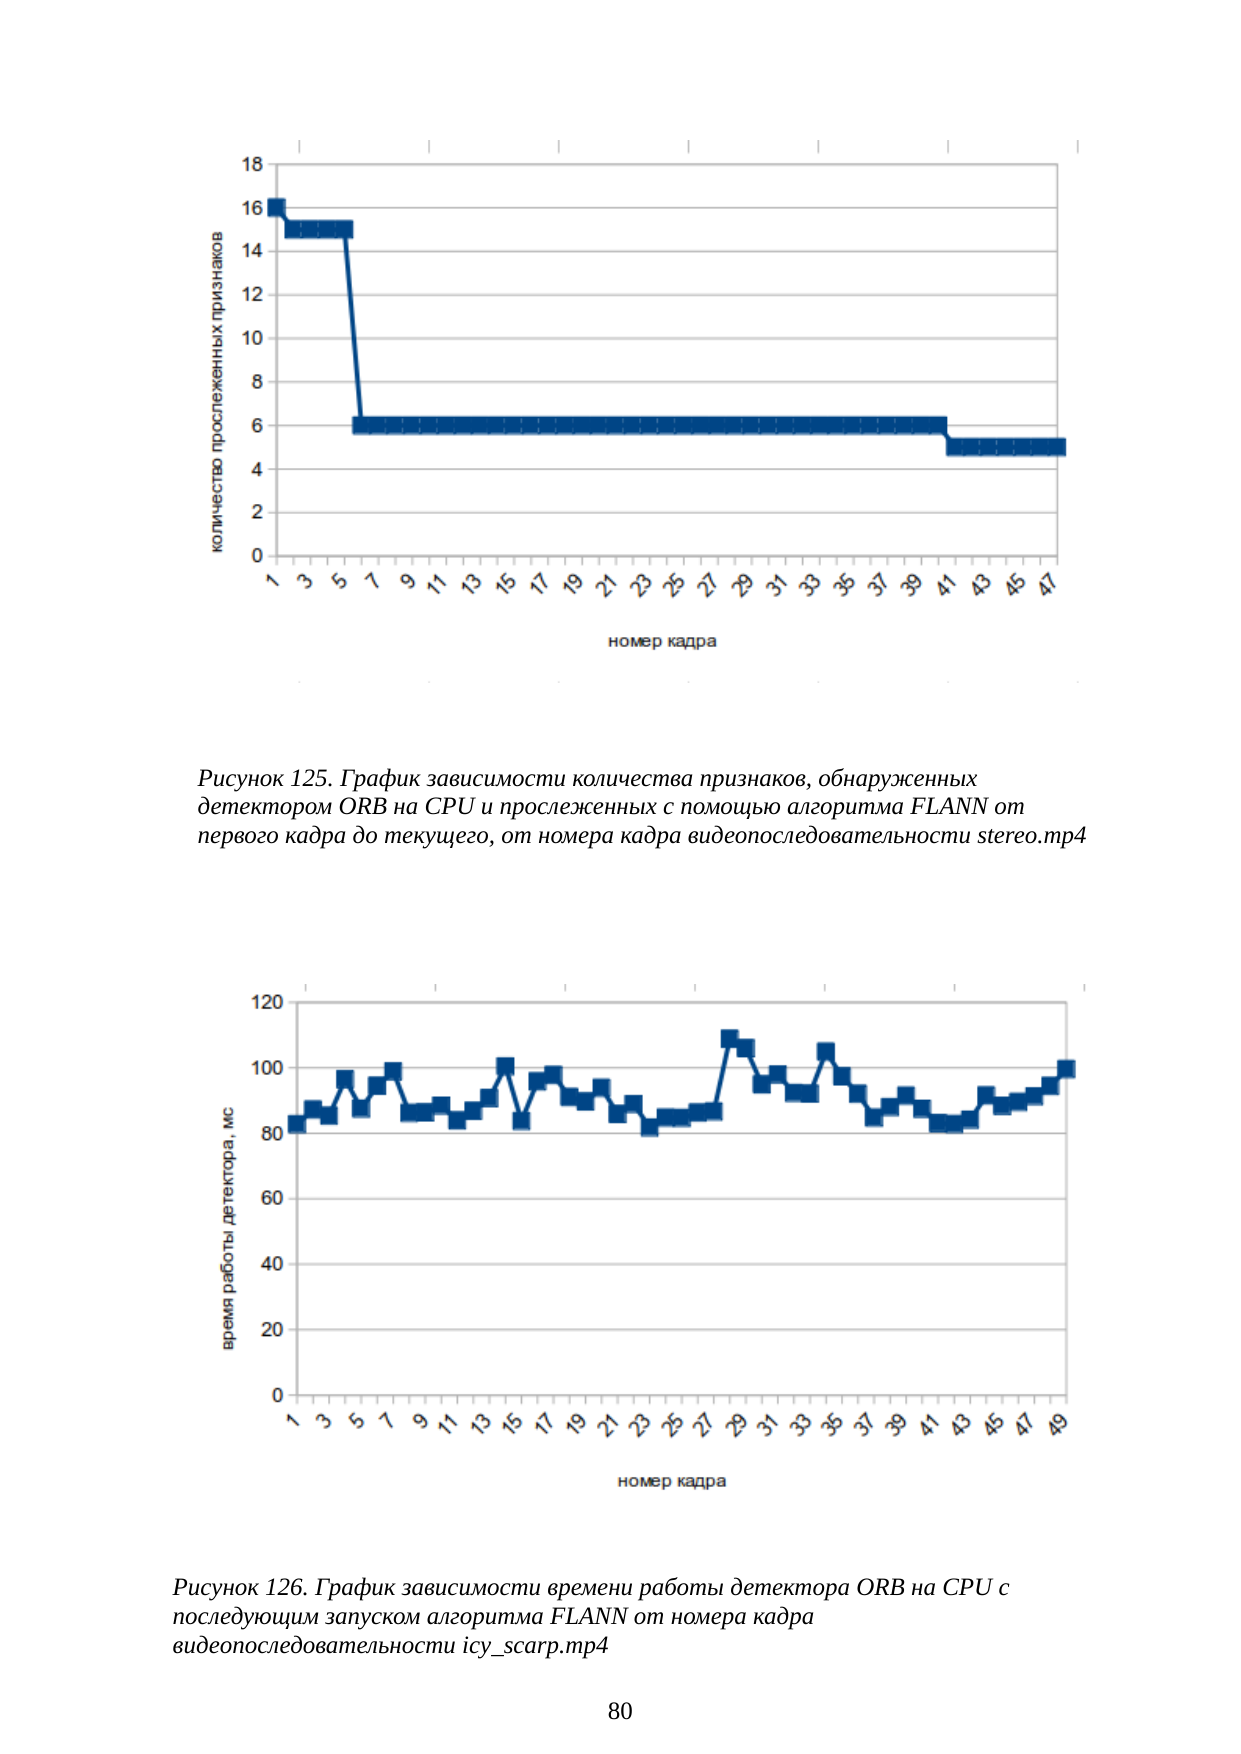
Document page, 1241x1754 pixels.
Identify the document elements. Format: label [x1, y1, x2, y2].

picture [180, 140, 1082, 683]
picture [191, 984, 1087, 1512]
